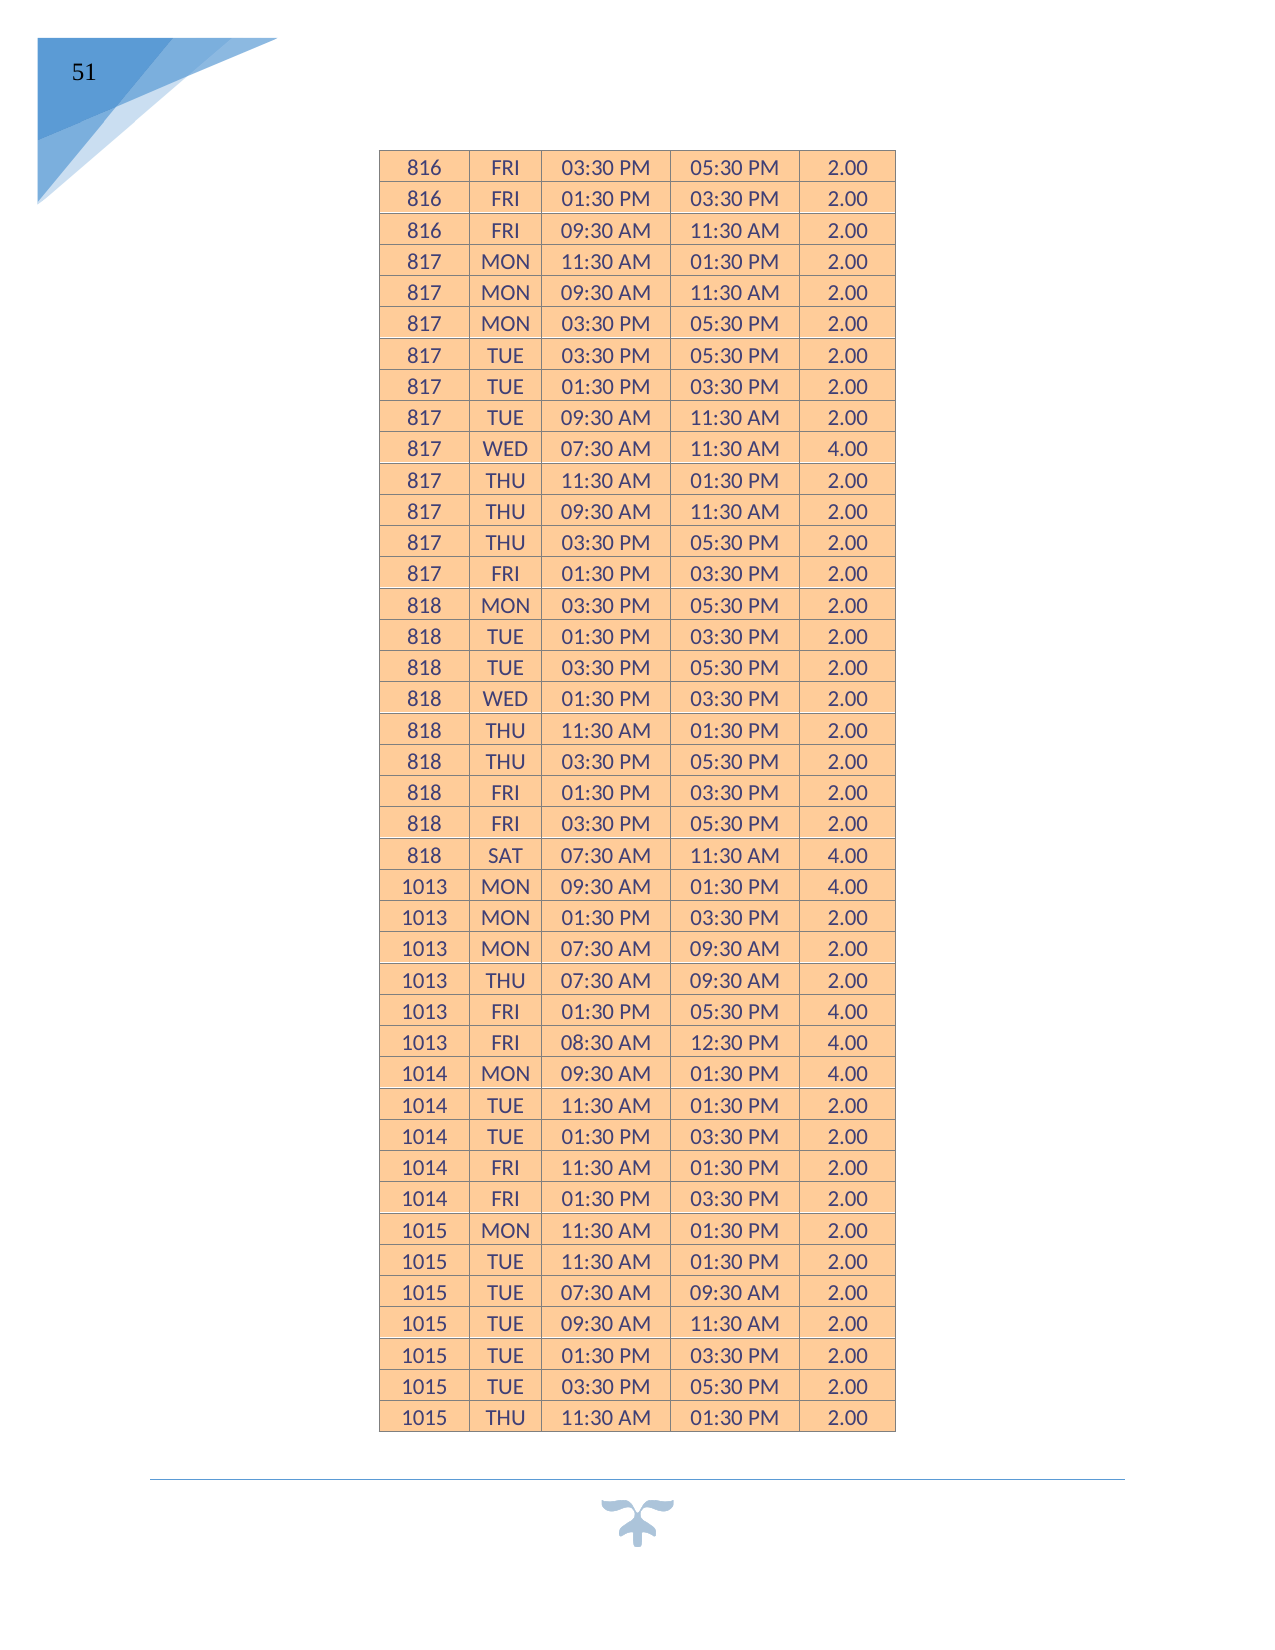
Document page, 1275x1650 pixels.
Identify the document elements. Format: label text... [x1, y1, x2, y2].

table_cell 818 [380, 651, 469, 681]
table_cell 11:30 AM [542, 1151, 670, 1181]
table_cell WED [470, 682, 541, 712]
table_cell 03:30 PM [671, 557, 799, 587]
table_cell 2.00 [800, 807, 895, 837]
table_cell 09:30 AM [542, 276, 670, 306]
table_cell 01:30 PM [542, 1182, 670, 1212]
table_cell 01:30 PM [542, 620, 670, 650]
table_cell 2.00 [800, 1151, 895, 1181]
table_cell 2.00 [800, 651, 895, 681]
table_cell 2.00 [800, 1339, 895, 1369]
table_cell FRI [470, 1151, 541, 1181]
table_cell 05:30 PM [671, 651, 799, 681]
table_cell 2.00 [800, 714, 895, 744]
table_cell 03:30 PM [671, 776, 799, 806]
table_cell TUE [470, 401, 541, 431]
table_cell 1013 [380, 870, 469, 900]
table_cell 09:30 AM [542, 1057, 670, 1087]
table_cell 03:30 PM [671, 620, 799, 650]
table_cell 817 [380, 339, 469, 369]
table_cell 4.00 [800, 839, 895, 869]
table_cell 2.00 [800, 307, 895, 337]
table_cell 05:30 PM [671, 1370, 799, 1400]
table_cell FRI [470, 807, 541, 837]
table_cell 2.00 [800, 776, 895, 806]
table_cell 11:30 AM [671, 276, 799, 306]
table_cell 816 [380, 151, 469, 181]
table_cell THU [470, 1401, 541, 1431]
table_cell 4.00 [800, 870, 895, 900]
table_cell 01:30 PM [671, 1151, 799, 1181]
table_cell 01:30 PM [671, 1401, 799, 1431]
table_cell THU [470, 495, 541, 525]
table_cell MON [470, 932, 541, 962]
table_cell MON [470, 1214, 541, 1244]
table_cell 816 [380, 214, 469, 244]
table_cell 1014 [380, 1151, 469, 1181]
table_cell 1013 [380, 901, 469, 931]
table_cell 03:30 PM [671, 1182, 799, 1212]
table_cell 09:30 AM [542, 1307, 670, 1337]
table_cell 09:30 AM [671, 964, 799, 994]
table_cell 11:30 AM [542, 714, 670, 744]
table_cell 01:30 PM [671, 1057, 799, 1087]
table_cell 2.00 [800, 214, 895, 244]
table_cell TUE [470, 1276, 541, 1306]
table_cell 11:30 AM [671, 214, 799, 244]
table_cell 2.00 [800, 589, 895, 619]
table_cell 03:30 PM [671, 1120, 799, 1150]
table_cell 03:30 PM [671, 182, 799, 212]
table_cell 03:30 PM [671, 901, 799, 931]
table_cell 817 [380, 401, 469, 431]
table_cell 05:30 PM [671, 307, 799, 337]
table_cell TUE [470, 370, 541, 400]
table_cell THU [470, 526, 541, 556]
table_cell FRI [470, 151, 541, 181]
table_cell 2.00 [800, 464, 895, 494]
table_cell 817 [380, 276, 469, 306]
table_cell 2.00 [800, 401, 895, 431]
table_cell 4.00 [800, 995, 895, 1025]
table_cell 2.00 [800, 964, 895, 994]
table_cell 2.00 [800, 1214, 895, 1244]
table_cell 01:30 PM [542, 682, 670, 712]
table_cell 11:30 AM [542, 245, 670, 275]
table_cell 1014 [380, 1057, 469, 1087]
table_cell 03:30 PM [671, 370, 799, 400]
table_cell 817 [380, 245, 469, 275]
table_cell 1014 [380, 1182, 469, 1212]
table_cell 09:30 AM [542, 495, 670, 525]
table_cell 11:30 AM [542, 1401, 670, 1431]
table_cell TUE [470, 1339, 541, 1369]
table_cell 05:30 PM [671, 589, 799, 619]
table_cell FRI [470, 182, 541, 212]
table_cell 05:30 PM [671, 745, 799, 775]
table_cell 03:30 PM [671, 682, 799, 712]
table_cell MON [470, 1057, 541, 1087]
table_cell 1015 [380, 1370, 469, 1400]
table_cell 07:30 AM [542, 1276, 670, 1306]
table_cell 2.00 [800, 1370, 895, 1400]
table_cell FRI [470, 1026, 541, 1056]
table_cell TUE [470, 1370, 541, 1400]
table_cell 11:30 AM [542, 1089, 670, 1119]
table_cell 1015 [380, 1214, 469, 1244]
table_cell 07:30 AM [542, 964, 670, 994]
table_cell 05:30 PM [671, 807, 799, 837]
table_cell 1013 [380, 995, 469, 1025]
table_cell 01:30 PM [671, 464, 799, 494]
table_cell TUE [470, 1307, 541, 1337]
table_cell 1013 [380, 964, 469, 994]
table_cell 2.00 [800, 339, 895, 369]
table_cell 01:30 PM [542, 1339, 670, 1369]
table_cell 4.00 [800, 1026, 895, 1056]
table_cell 09:30 AM [671, 1276, 799, 1306]
table_cell 11:30 AM [671, 839, 799, 869]
table_cell MON [470, 589, 541, 619]
table_cell 01:30 PM [671, 714, 799, 744]
table_cell 01:30 PM [542, 370, 670, 400]
table_cell 2.00 [800, 182, 895, 212]
table_cell 05:30 PM [671, 526, 799, 556]
table_cell TUE [470, 339, 541, 369]
table_cell 03:30 PM [542, 307, 670, 337]
table_cell 05:30 PM [671, 339, 799, 369]
table_cell 1013 [380, 1026, 469, 1056]
table_cell 08:30 AM [542, 1026, 670, 1056]
table_cell 01:30 PM [542, 182, 670, 212]
table_cell TUE [470, 1245, 541, 1275]
table_cell 1015 [380, 1245, 469, 1275]
table_cell 01:30 PM [542, 557, 670, 587]
table_cell 2.00 [800, 245, 895, 275]
table_cell 818 [380, 776, 469, 806]
table_cell 01:30 PM [671, 870, 799, 900]
table_cell 11:30 AM [542, 1245, 670, 1275]
table_cell 03:30 PM [542, 589, 670, 619]
table_cell 2.00 [800, 1307, 895, 1337]
table_cell 11:30 AM [671, 495, 799, 525]
table_cell 818 [380, 839, 469, 869]
table_cell 03:30 PM [542, 807, 670, 837]
table_cell 11:30 AM [671, 432, 799, 462]
table_cell 1015 [380, 1401, 469, 1431]
table_cell 12:30 PM [671, 1026, 799, 1056]
table_cell 01:30 PM [671, 245, 799, 275]
table_cell 2.00 [800, 151, 895, 181]
table_cell 817 [380, 370, 469, 400]
table_cell MON [470, 870, 541, 900]
picture [37, 37, 279, 206]
table_cell FRI [470, 776, 541, 806]
table_cell 818 [380, 745, 469, 775]
table_cell 816 [380, 182, 469, 212]
table_cell 03:30 PM [542, 651, 670, 681]
table_cell 2.00 [800, 276, 895, 306]
table_cell 2.00 [800, 1401, 895, 1431]
table_cell 817 [380, 464, 469, 494]
table_cell FRI [470, 1182, 541, 1212]
table_cell 818 [380, 682, 469, 712]
table_cell 03:30 PM [542, 151, 670, 181]
table_cell 11:30 AM [671, 1307, 799, 1337]
table_cell 818 [380, 714, 469, 744]
table_cell 05:30 PM [671, 151, 799, 181]
table_cell 09:30 AM [542, 214, 670, 244]
table_cell FRI [470, 557, 541, 587]
table_cell 817 [380, 526, 469, 556]
table_cell 4.00 [800, 432, 895, 462]
table_cell 1015 [380, 1339, 469, 1369]
table_cell 2.00 [800, 1276, 895, 1306]
table_cell 01:30 PM [542, 901, 670, 931]
table_cell 2.00 [800, 620, 895, 650]
table_cell 09:30 AM [542, 401, 670, 431]
table_cell 4.00 [800, 1057, 895, 1087]
table_cell 11:30 AM [542, 464, 670, 494]
table_cell 03:30 PM [671, 1339, 799, 1369]
table_cell TUE [470, 1089, 541, 1119]
table_cell SAT [470, 839, 541, 869]
table_cell 1015 [380, 1307, 469, 1337]
table_cell 817 [380, 495, 469, 525]
table_cell 07:30 AM [542, 932, 670, 962]
table_cell 1014 [380, 1089, 469, 1119]
table_cell 09:30 AM [542, 870, 670, 900]
table_cell 2.00 [800, 932, 895, 962]
table_cell 03:30 PM [542, 1370, 670, 1400]
table_cell FRI [470, 995, 541, 1025]
table_cell 817 [380, 557, 469, 587]
table_cell MON [470, 901, 541, 931]
table_cell 07:30 AM [542, 432, 670, 462]
table_cell 01:30 PM [671, 1089, 799, 1119]
table_cell THU [470, 745, 541, 775]
table_cell 2.00 [800, 745, 895, 775]
table_cell MON [470, 276, 541, 306]
table_cell 01:30 PM [542, 776, 670, 806]
table_cell 2.00 [800, 1120, 895, 1150]
table_cell FRI [470, 214, 541, 244]
table_cell 2.00 [800, 901, 895, 931]
table_cell 1014 [380, 1120, 469, 1150]
table_cell WED [470, 432, 541, 462]
table_cell 2.00 [800, 1245, 895, 1275]
table_cell 03:30 PM [542, 745, 670, 775]
table_cell 03:30 PM [542, 526, 670, 556]
table_cell 2.00 [800, 526, 895, 556]
table_cell TUE [470, 651, 541, 681]
table_cell THU [470, 964, 541, 994]
table_cell MON [470, 307, 541, 337]
table_cell 817 [380, 307, 469, 337]
table_cell 01:30 PM [671, 1245, 799, 1275]
table_cell 818 [380, 807, 469, 837]
table_cell 2.00 [800, 682, 895, 712]
table_cell 2.00 [800, 1089, 895, 1119]
table_cell 01:30 PM [542, 995, 670, 1025]
table_cell 2.00 [800, 495, 895, 525]
table_cell 818 [380, 589, 469, 619]
table_cell 2.00 [800, 370, 895, 400]
table_cell TUE [470, 620, 541, 650]
table_cell 2.00 [800, 1182, 895, 1212]
table_cell 09:30 AM [671, 932, 799, 962]
table_cell THU [470, 714, 541, 744]
table_cell 1013 [380, 932, 469, 962]
table_cell TUE [470, 1120, 541, 1150]
table_cell 01:30 PM [671, 1214, 799, 1244]
table_cell THU [470, 464, 541, 494]
table_cell 1015 [380, 1276, 469, 1306]
table_cell 03:30 PM [542, 339, 670, 369]
table_cell 817 [380, 432, 469, 462]
table_cell 01:30 PM [542, 1120, 670, 1150]
table_cell 05:30 PM [671, 995, 799, 1025]
table_cell 2.00 [800, 557, 895, 587]
table_cell 11:30 AM [671, 401, 799, 431]
table_cell 818 [380, 620, 469, 650]
table_cell 07:30 AM [542, 839, 670, 869]
table_cell 11:30 AM [542, 1214, 670, 1244]
table_cell MON [470, 245, 541, 275]
